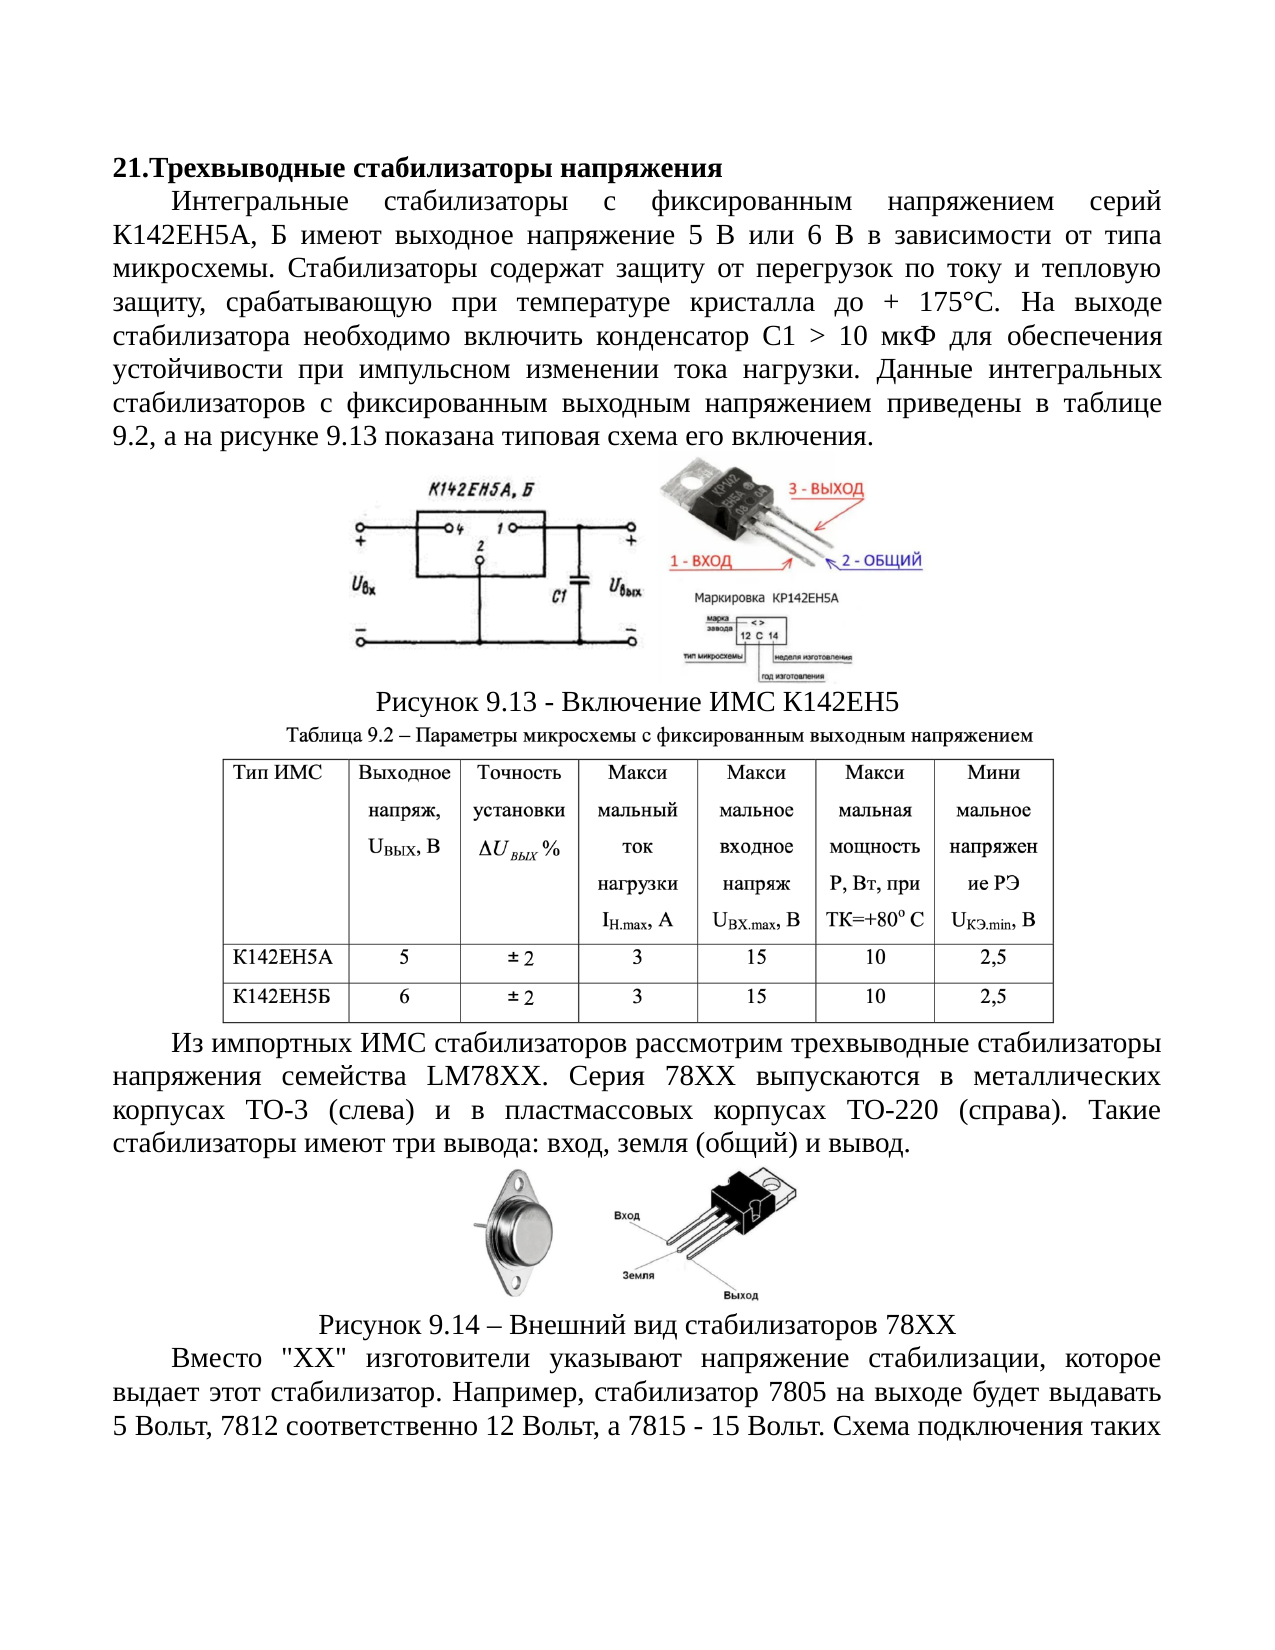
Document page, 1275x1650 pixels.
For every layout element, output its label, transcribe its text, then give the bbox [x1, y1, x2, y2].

picture [343, 451, 932, 684]
list Рисунок 9.14 – Внешний вид стабилизаторов 78ХХ [112, 1307, 1162, 1341]
list 21.Трехвыводные стабилизаторы напряжения [112, 150, 1162, 183]
text Интегральные стабилизаторы с фиксированным напряжением серий К142ЕН5А, Б имеют выходное напряжение 5 В или 6 В в зависимости от типа микросхемы. Стабилизаторы содержат защиту от перегрузок по току и тепловую защиту, срабатывающую при температуре кристалла до + 175°С. На выходе стабилизатора необходимо включить конденсатор С1 > 10 мкФ для обеспечения устойчивости при импульсном изменении тока нагрузки. Данные интегральных стабилизаторов с фиксированным выходным напряжением приведены в таблице 9.2, а на рисунке 9.13 показана типовая схема его включения. [112, 183, 1162, 452]
picture [219, 717, 1056, 1025]
list Рисунок 9.13 - Включение ИМС К142ЕН5 [112, 684, 1162, 717]
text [112, 1341, 1162, 1441]
picture [468, 1158, 807, 1307]
text Из импортных ИМС стабилизаторов рассмотрим трехвыводные стабилизаторы напряжения семейства LM78ХХ. Серия 78ХХ выпускаются в металлических корпусах ТО-3 (слева) и в пластмассовых корпусах ТО-220 (справа). Такие стабилизаторы имеют три вывода: вход, земля (общий) и вывод. [112, 1025, 1162, 1159]
